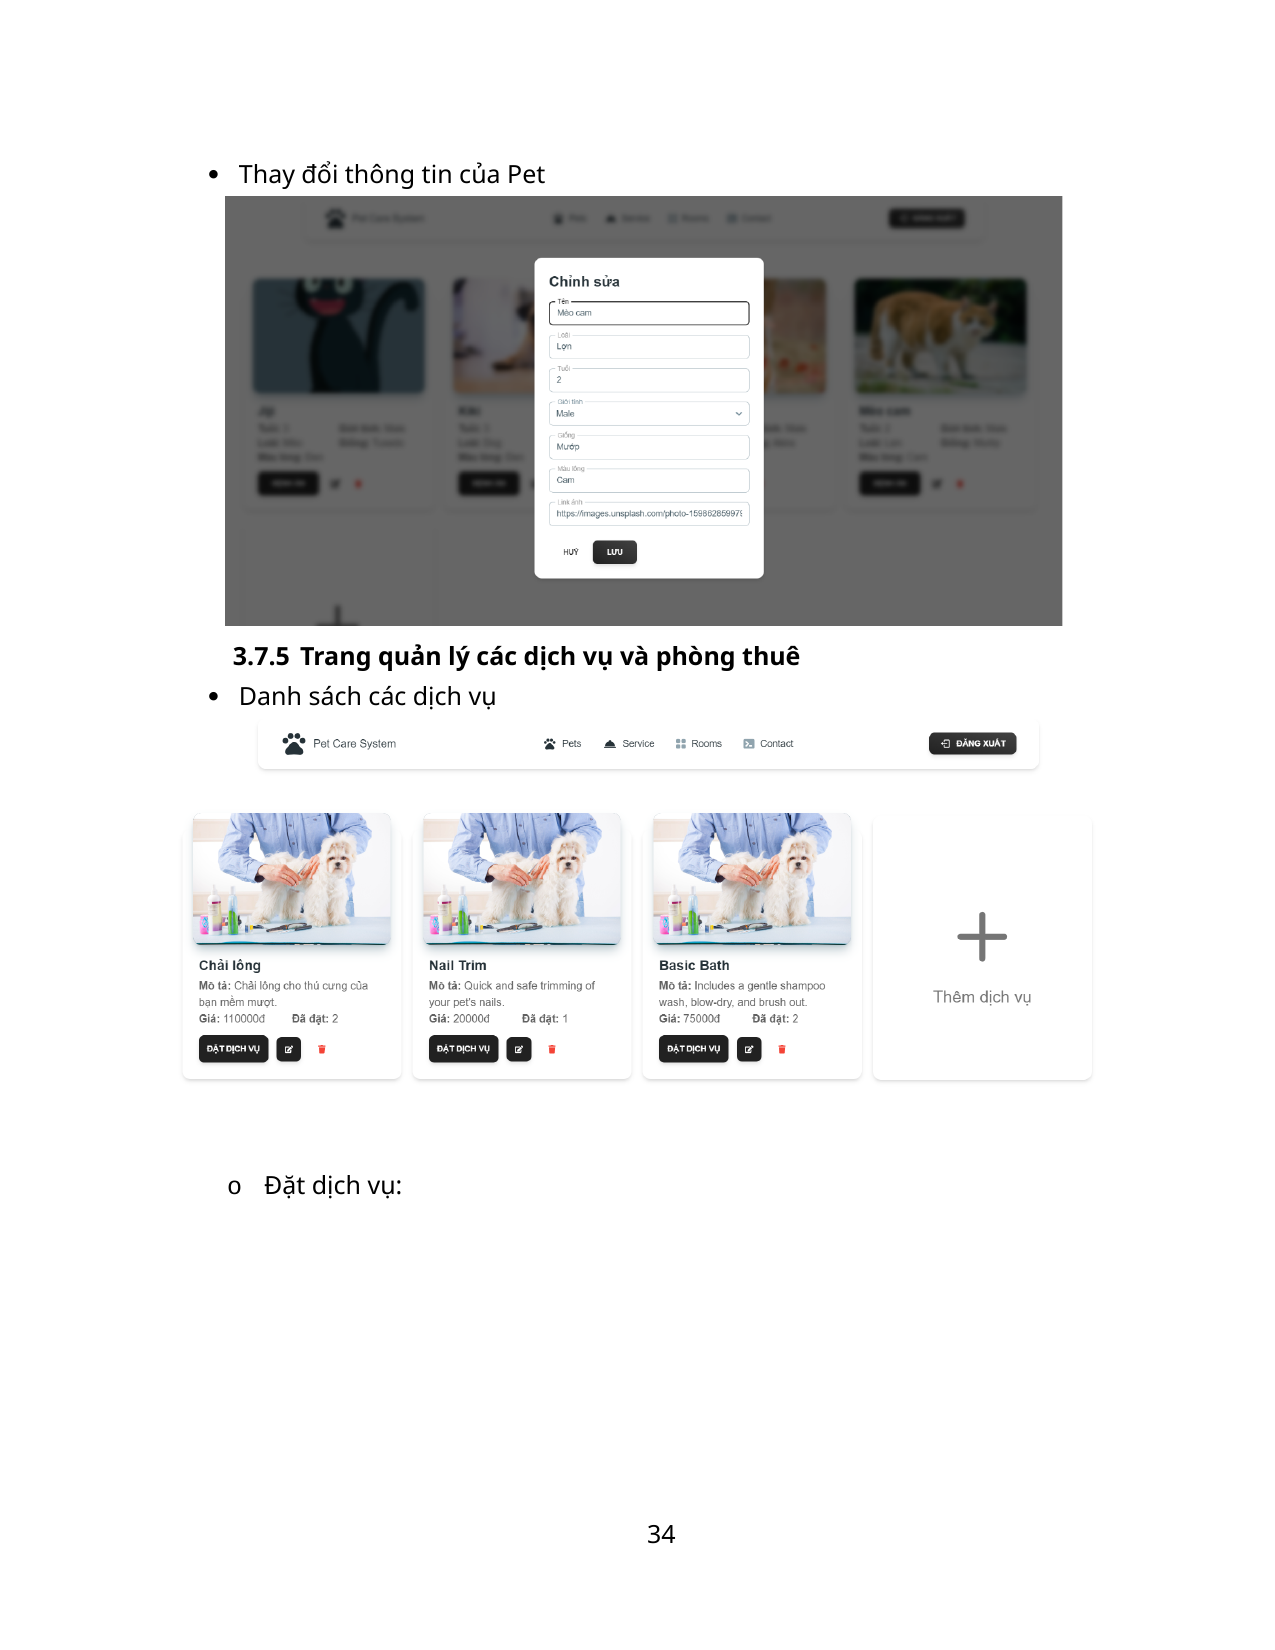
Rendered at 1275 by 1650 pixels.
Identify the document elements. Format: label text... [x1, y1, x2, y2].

subtitle Trang quản lý các dịch vụ và phòng thuê [185, 638, 1125, 672]
text Danh sách các dịch vụ [209, 679, 1125, 713]
text Đặt dịch vụ: [227, 1167, 1125, 1202]
text Thay đổi thông tin của Pet [209, 156, 1125, 190]
picture [225, 196, 1063, 626]
picture [159, 719, 1135, 1162]
